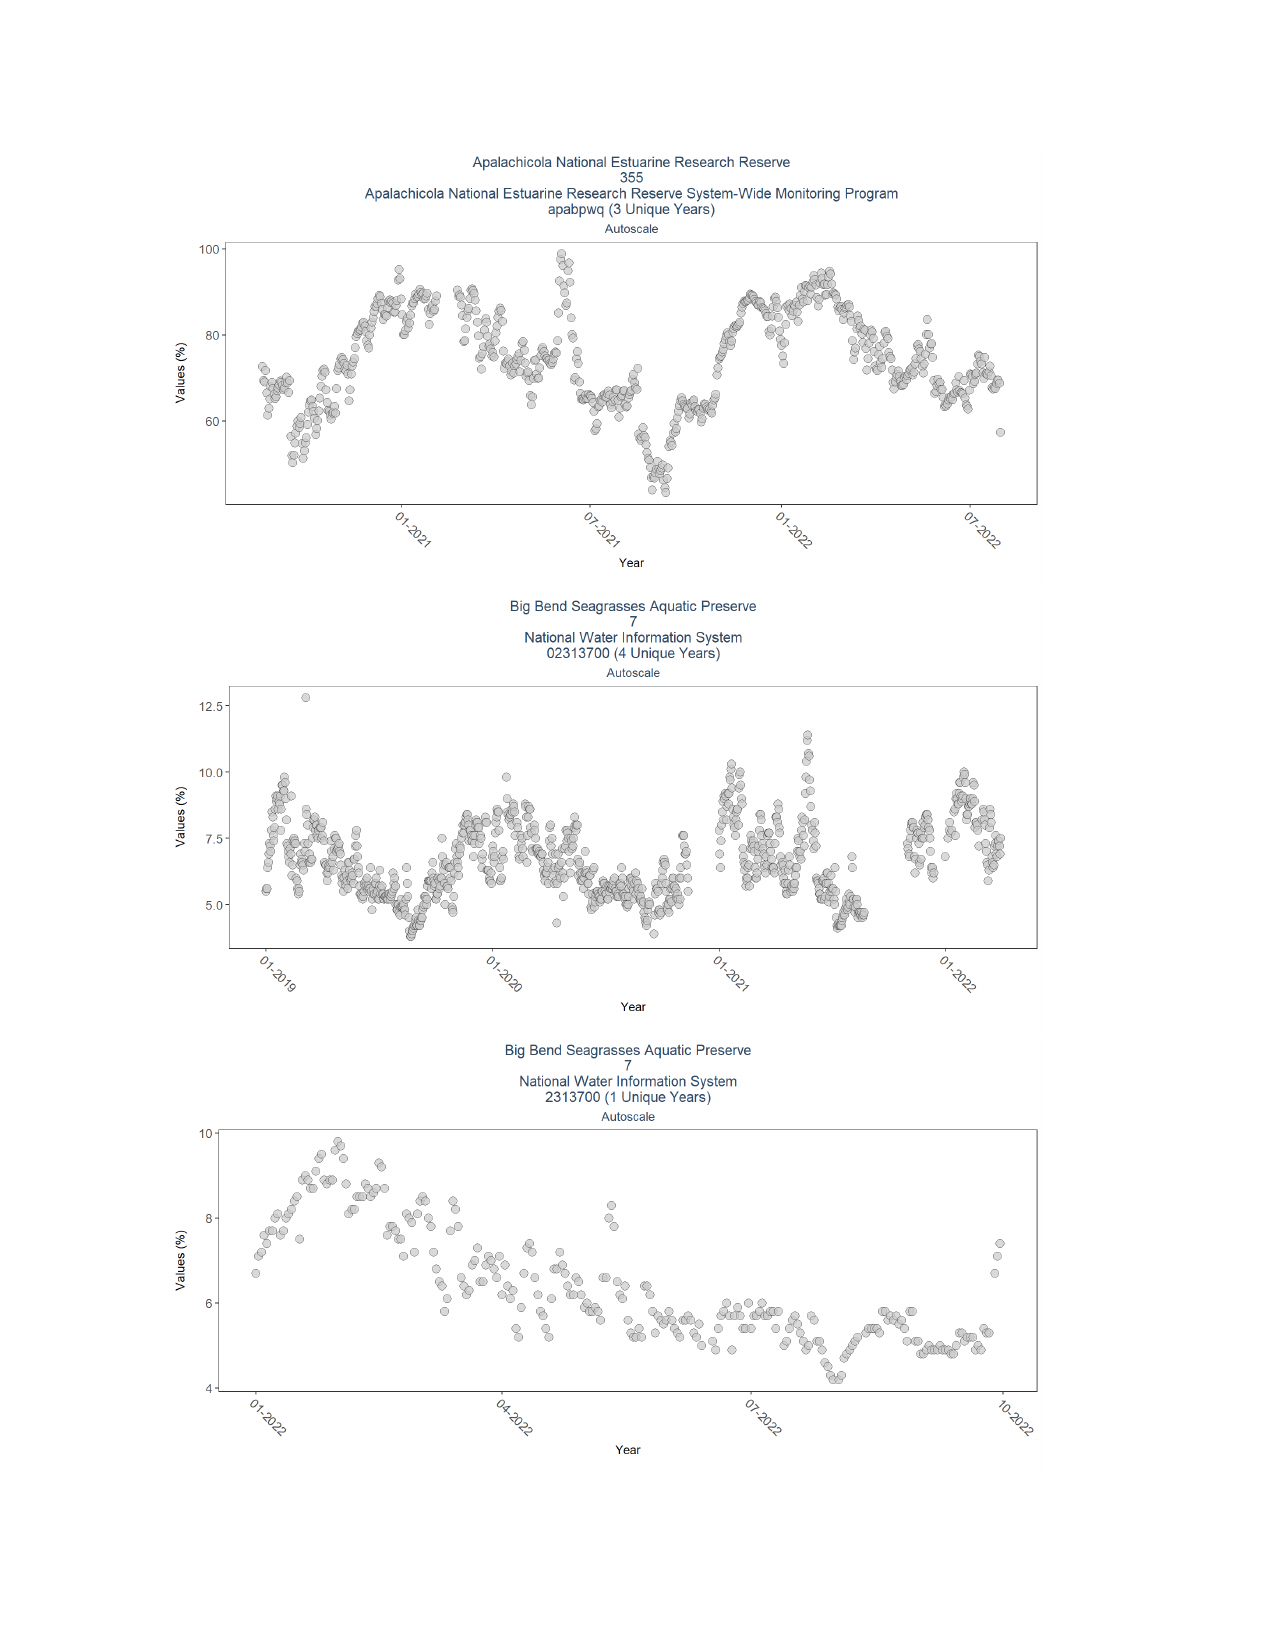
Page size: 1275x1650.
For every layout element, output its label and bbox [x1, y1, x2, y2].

picture [168, 1037, 1044, 1475]
picture [168, 150, 1044, 588]
picture [168, 593, 1044, 1032]
